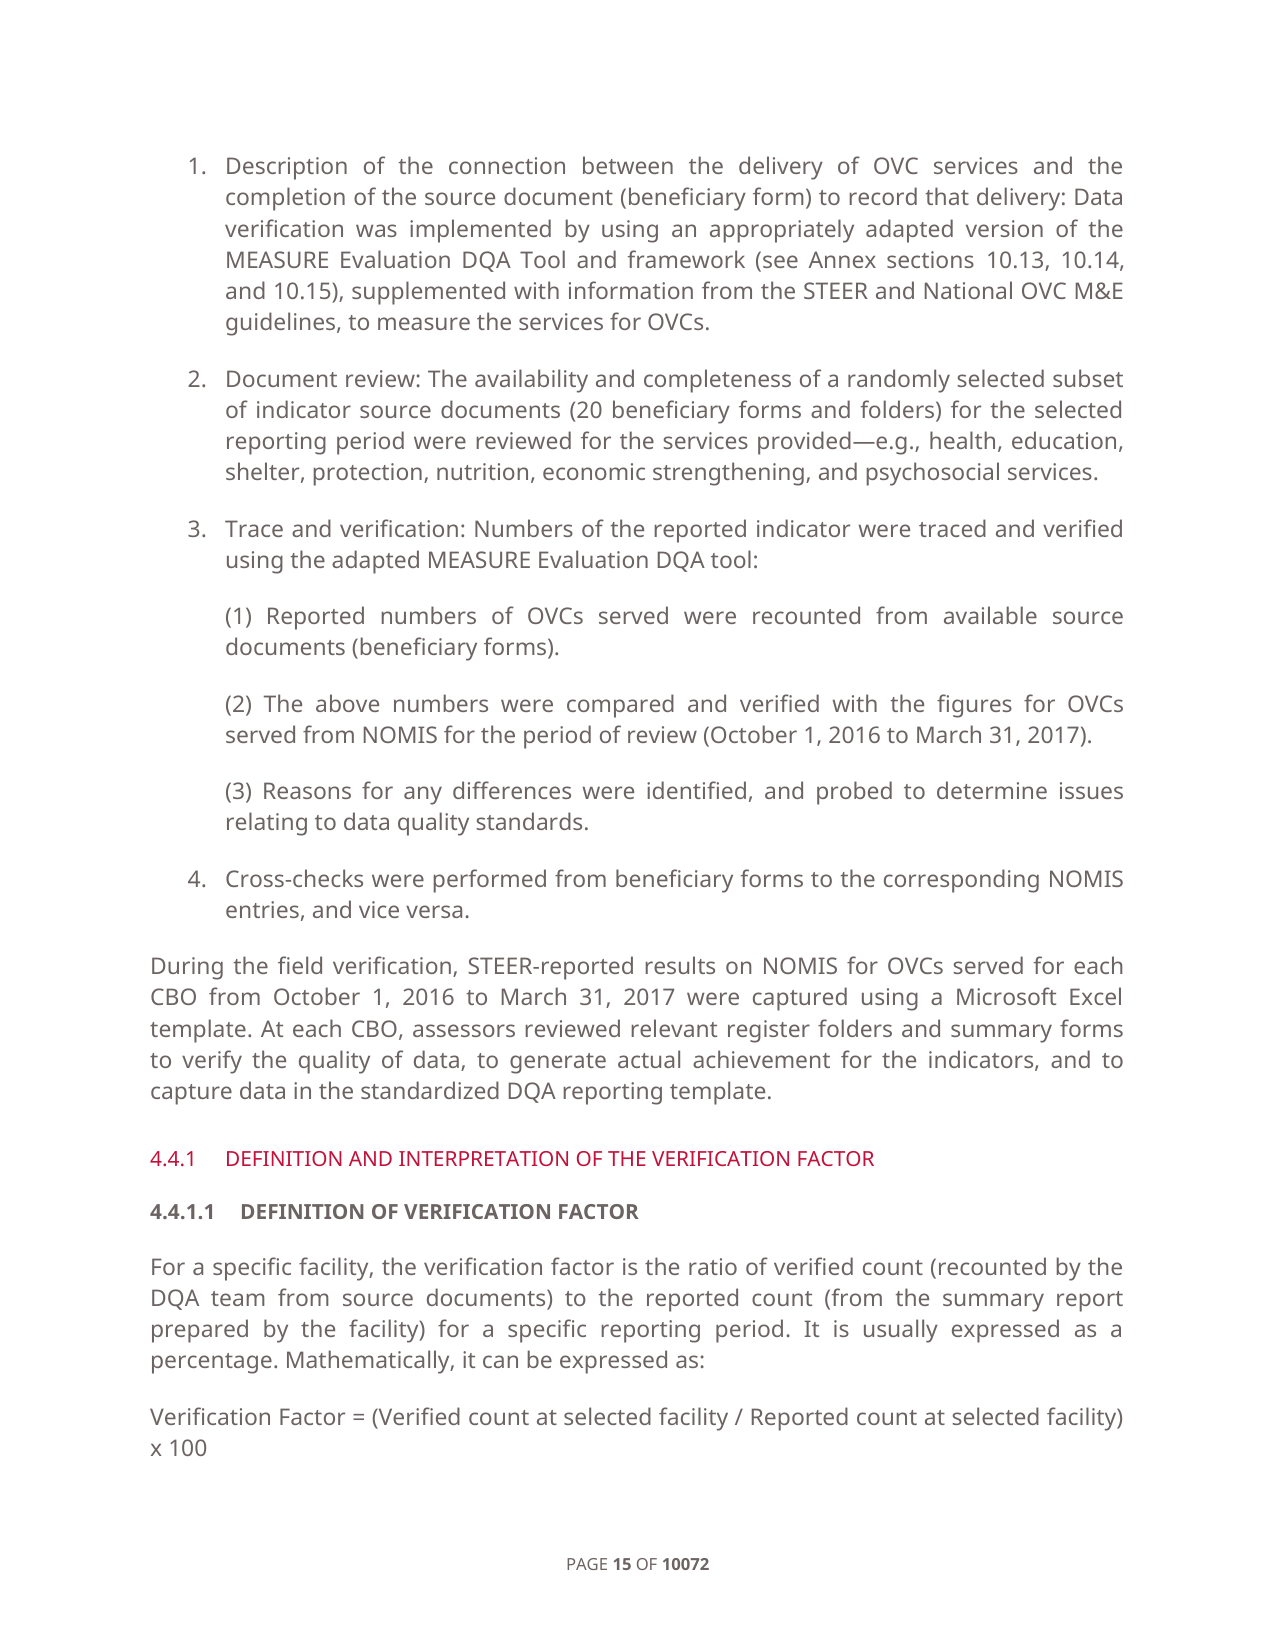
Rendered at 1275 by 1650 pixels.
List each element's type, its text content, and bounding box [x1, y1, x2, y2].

text (2) The above numbers were compared and verified with the figures for OVCs served from NOMIS for the period of review (October 1, 2016 to March 31, 2017). [225, 687, 1125, 750]
text (3) Reasons for any differences were identified, and probed to determine issues relating to data quality standards. [225, 775, 1125, 837]
text (1) Reported numbers of OVCs served were recounted from available source documents (beneficiary forms). [225, 600, 1125, 662]
list Cross-checks were performed from beneficiary forms to the corresponding NOMIS entries, and vice versa. [187, 862, 1125, 925]
subtitle DEFINITION OF VERIFICATION FACTOR [150, 1197, 1125, 1226]
list Trace and verification: Numbers of the reported indicator were traced and verified using the adapted MEASURE Evaluation DQA tool: [187, 512, 1125, 575]
text During the field verification, STEER-reported results on NOMIS for OVCs served for each CBO from October 1, 2016 to March 31, 2017 were captured using a Microsoft Excel template. At each CBO, assessors reviewed relevant register folders and summary forms to verify the quality of data, to generate actual achievement for the indicators, and to capture data in the standardized DQA reporting template. [150, 950, 1125, 1106]
list Document review: The availability and completeness of a randomly selected subset of indicator source documents (20 beneficiary forms and folders) for the selected reporting period were reviewed for the services provided—e.g., health, education, shelter, protection, nutrition, economic strengthening, and psychosocial services. [187, 362, 1125, 487]
text Verification Factor = (Verified count at selected facility / Reported count at selected facility) x 100 [150, 1401, 1125, 1463]
list Description of the connection between the delivery of OVC services and the completion of the source document (beneficiary form) to record that delivery: Data verification was implemented by using an appropriately adapted version of the MEASURE Evaluation DQA Tool and framework (see Annex sections ‎10.13, ‎10.14, and ‎10.15), supplemented with information from the STEER and National OVC M&E guidelines, to measure the services for OVCs. [187, 150, 1125, 337]
subtitle DEFINITION AND INTERPRETATION OF THE VERIFICATION FACTOR [150, 1144, 1125, 1172]
text For a specific facility, the verification factor is the ratio of verified count (recounted by the DQA team from source documents) to the reported count (from the summary report prepared by the facility) for a specific reporting period. It is usually expressed as a percentage. Mathematically, it can be expressed as: [150, 1251, 1125, 1376]
